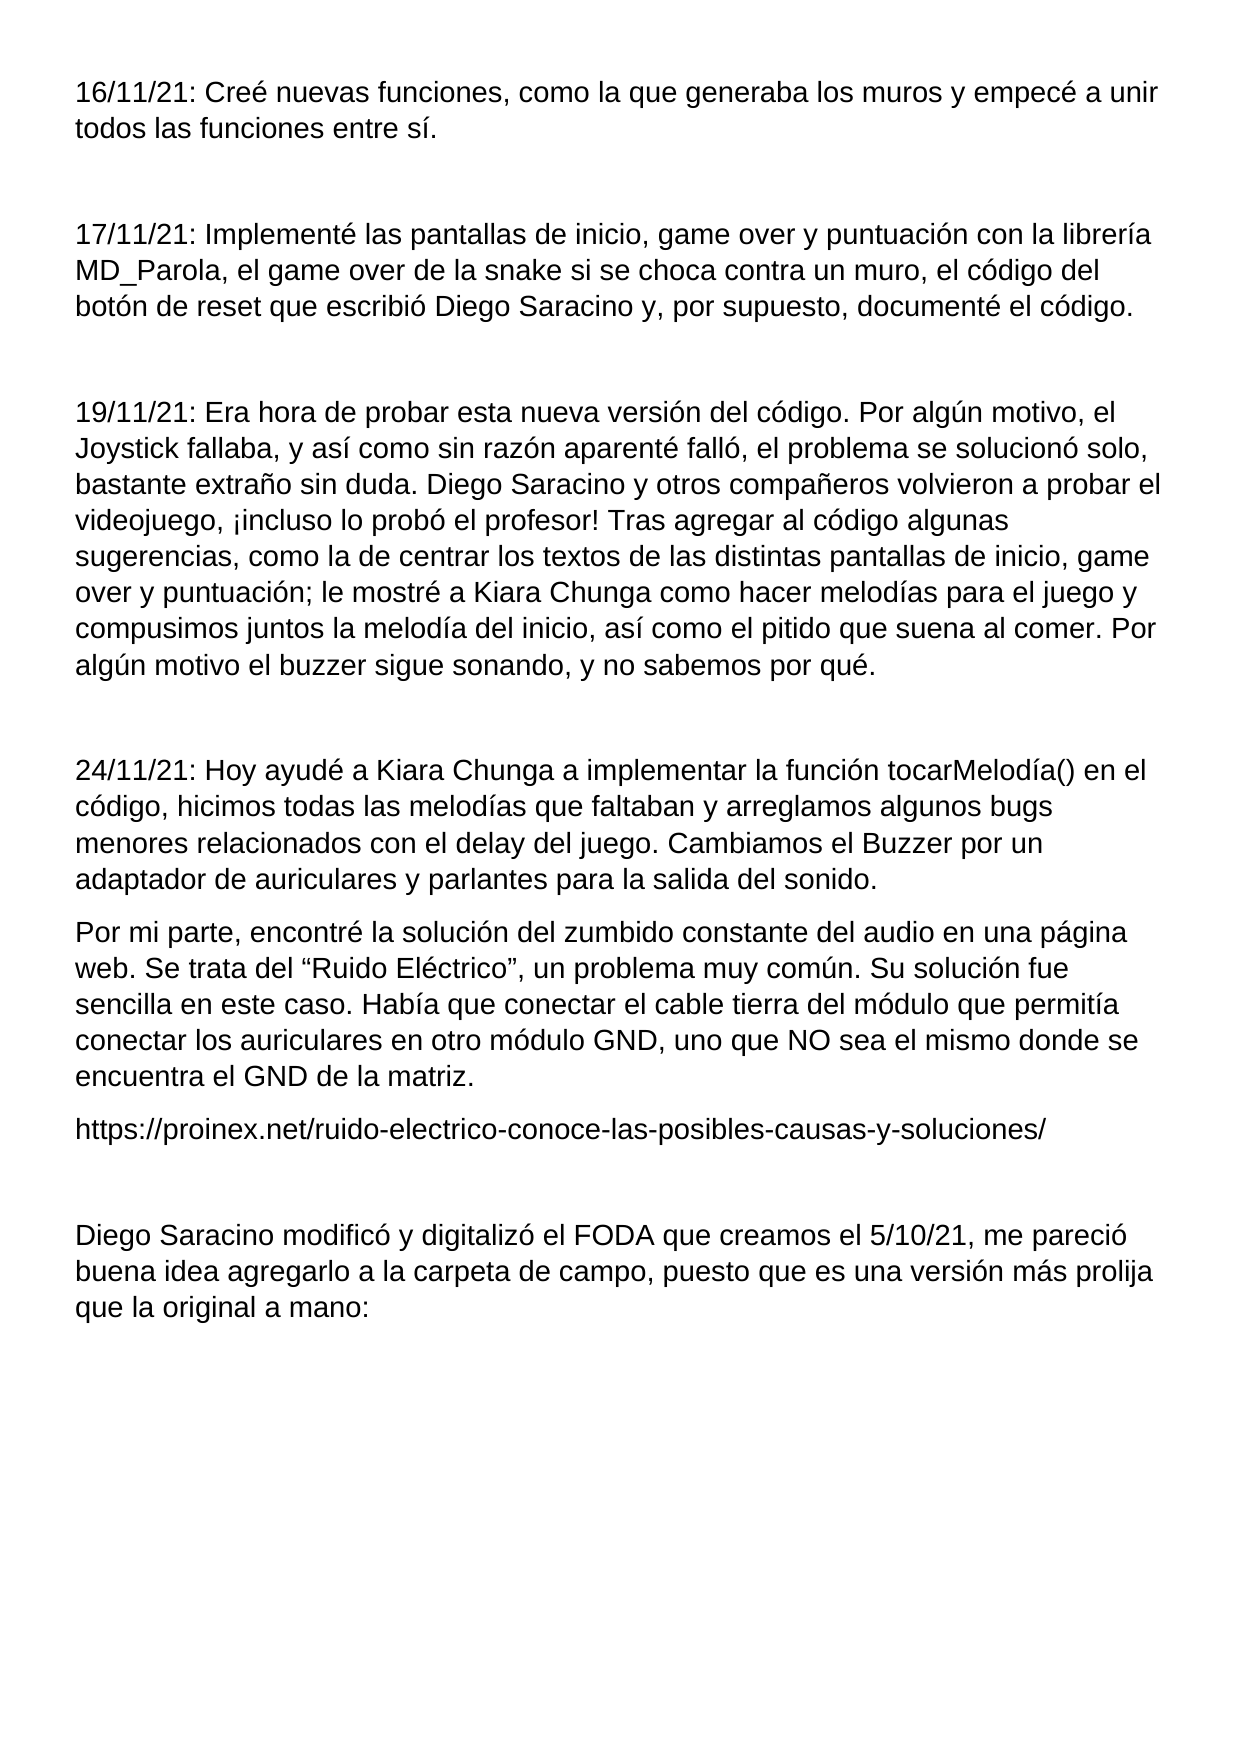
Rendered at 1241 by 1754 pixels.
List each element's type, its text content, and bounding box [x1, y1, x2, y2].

text 16/11/21: Creé nuevas funciones, como la que generaba los muros y empecé a unir todos las funciones entre sí. [75, 75, 1165, 145]
text https://proinex.net/ruido-electrico-conoce-las-posibles-causas-y-soluciones/ [75, 1112, 1165, 1146]
text Diego Saracino modificó y digitalizó el FODA que creamos el 5/10/21, me pareció buena idea agregarlo a la carpeta de campo, puesto que es una versión más prolija que la original a mano: [75, 1218, 1165, 1323]
text Por mi parte, encontré la solución del zumbido constante del audio en una página web. Se trata del “Ruido Eléctrico”, un problema muy común. Su solución fue sencilla en este caso. Había que conectar el cable tierra del módulo que permitía conectar los auriculares en otro módulo GND, uno que NO sea el mismo donde se encuentra el GND de la matriz. [75, 914, 1165, 1093]
text 17/11/21: Implementé las pantallas de inicio, game over y puntuación con la librería MD_Parola, el game over de la snake si se choca contra un muro, el código del botón de reset que escribió Diego Saracino y, por supuesto, documenté el código. [75, 217, 1165, 323]
text 24/11/21: Hoy ayudé a Kiara Chunga a implementar la función tocarMelodía() en el código, hicimos todas las melodías que faltaban y arreglamos algunos bugs menores relacionados con el delay del juego. Cambiamos el Buzzer por un adaptador de auriculares y parlantes para la salida del sonido. [75, 753, 1165, 895]
text 19/11/21: Era hora de probar esta nueva versión del código. Por algún motivo, el Joystick fallaba, y así como sin razón aparenté falló, el problema se solucionó solo, bastante extraño sin duda. Diego Saracino y otros compañeros volvieron a probar el videojuego, ¡incluso lo probó el profesor! Tras agregar al código algunas sugerencias, como la de centrar los textos de las distintas pantallas de inicio, game over y puntuación; le mostré a Kiara Chunga como hacer melodías para el juego y compusimos juntos la melodía del inicio, así como el pitido que suena al comer. Por algún motivo el buzzer sigue sonando, y no sabemos por qué. [75, 395, 1165, 681]
